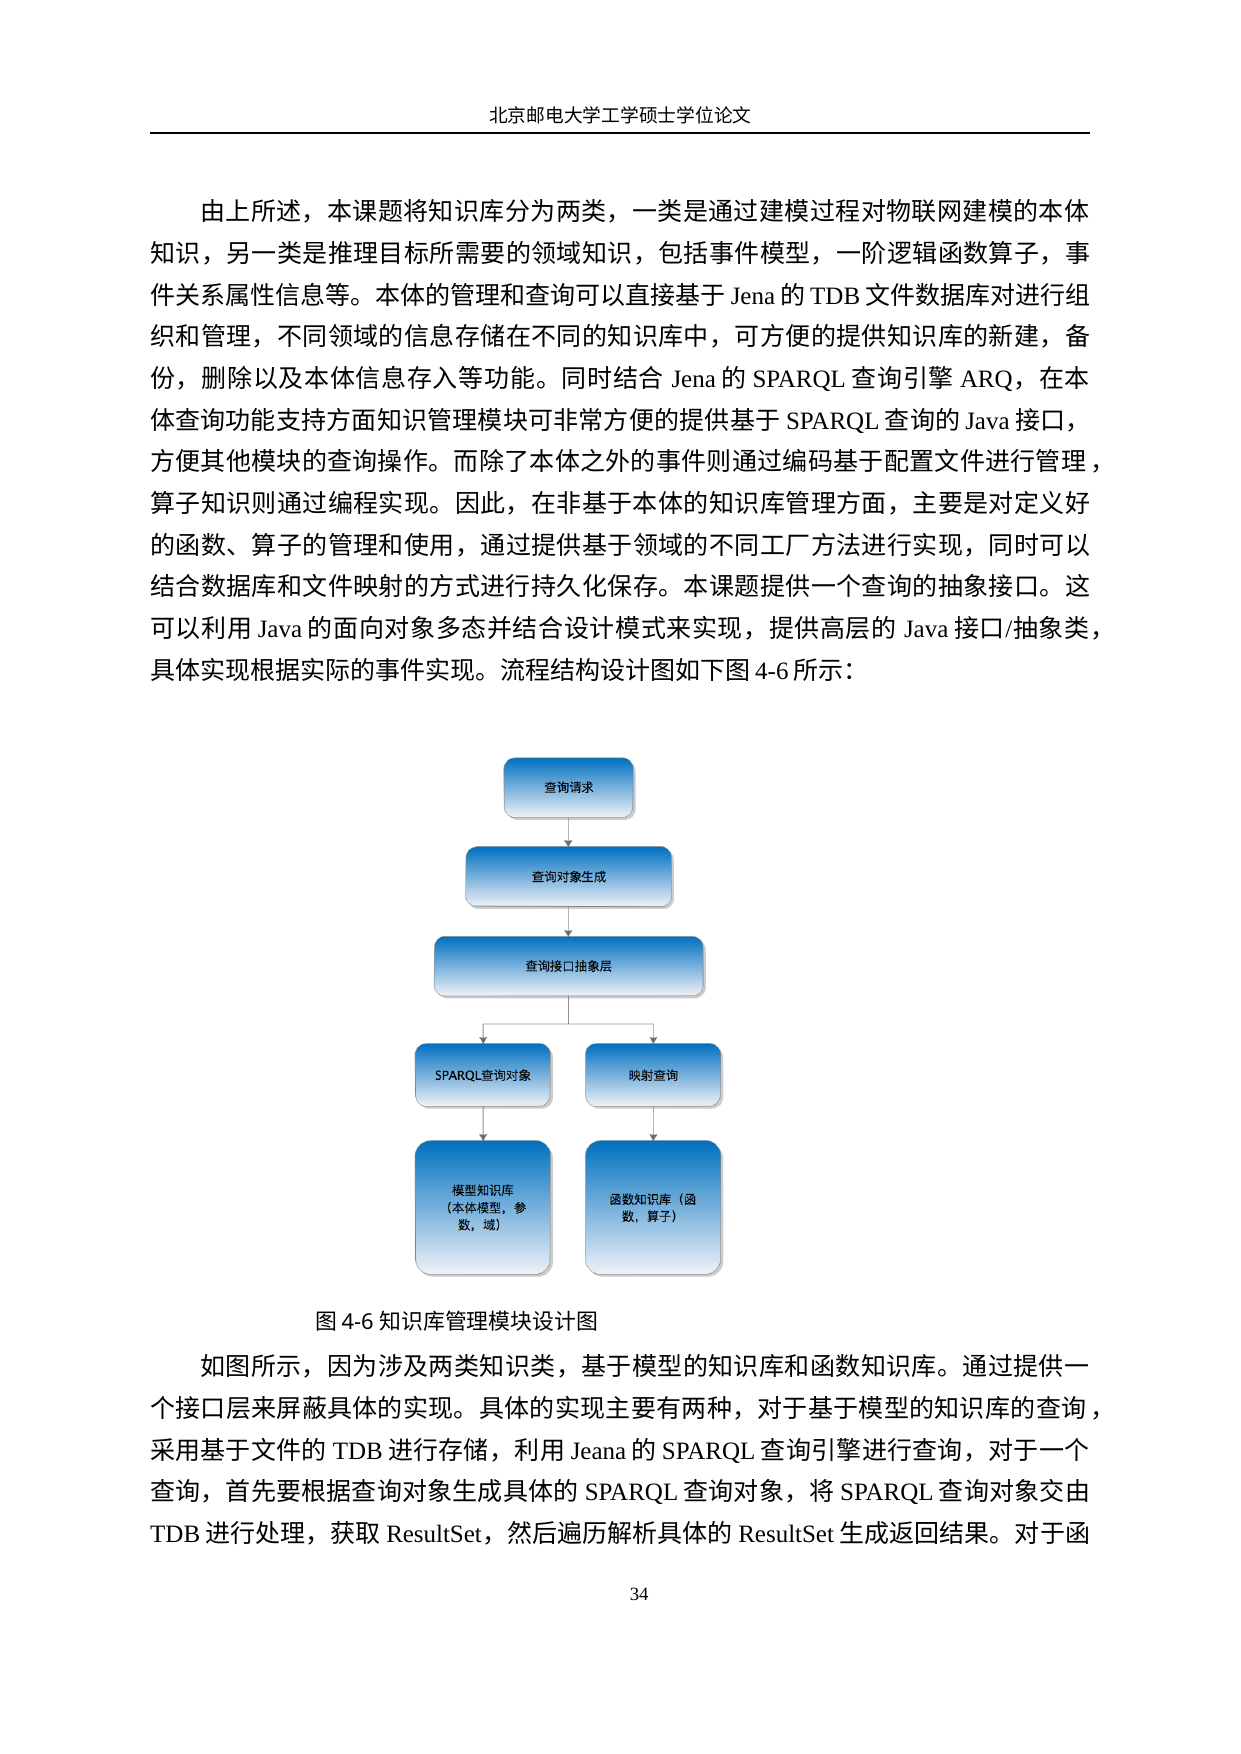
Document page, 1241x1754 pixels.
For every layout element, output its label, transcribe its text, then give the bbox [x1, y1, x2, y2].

text 图4-6 知识库管理模块设计图 [150, 1304, 1090, 1336]
text 由上所述，本课题将知识库分为两类，一类是通过建模过程对物联网建模的本体知识，另一类是推理目标所需要的领域知识，包括事件模型，一阶逻辑函数算子，事件关系属性信息等。本体的管理和查询可以直接基于Jena的TDB文件数据库对进行组织和管理，不同领域的信息存储在不同的知识库中，可方便的提供知识库的新建，备份，删除以及本体信息存入等功能。同时结合Jena的SPARQL查询引擎ARQ，在本体查询功能支持方面知识管理模块可非常方便的提供基于SPARQL查询的Java接口，方便其他模块的查询操作。而除了本体之外的事件则通过编码基于配置文件进行管理，算子知识则通过编程实现。因此，在非基于本体的知识库管理方面，主要是对定义好的函数、算子的管理和使用，通过提供基于领域的不同工厂方法进行实现，同时可以结合数据库和文件映射的方式进行持久化保存。本课题提供一个查询的抽象接口。这可以利用Java的面向对象多态并结合设计模式来实现，提供高层的Java接口/抽象类，具体实现根据实际的事件实现。流程结构设计图如下图4-6所示： [150, 187, 1090, 687]
picture [368, 729, 796, 1305]
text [150, 1342, 1090, 1551]
